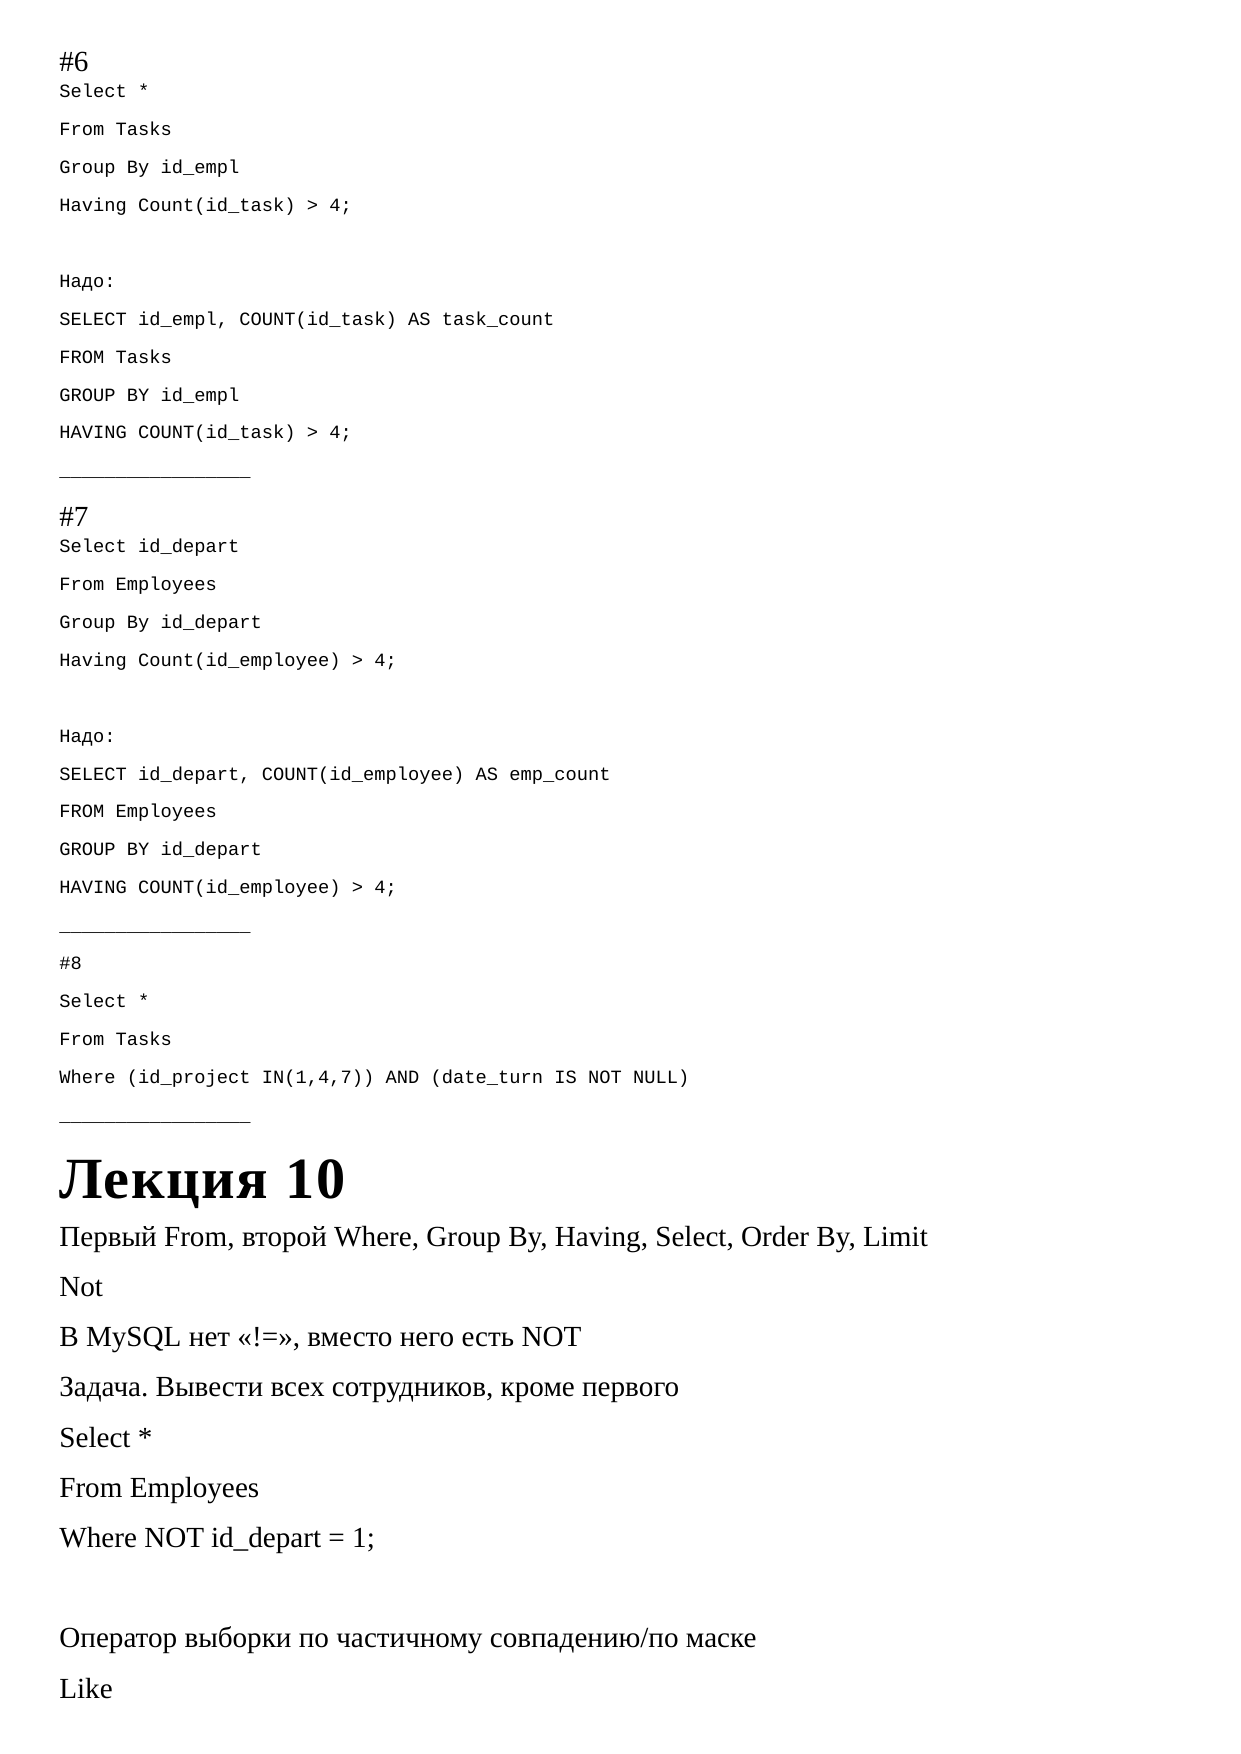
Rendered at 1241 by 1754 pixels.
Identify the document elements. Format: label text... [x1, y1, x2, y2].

text #7 [59, 499, 1152, 533]
text From Employees [59, 1470, 1152, 1503]
text #8 [59, 954, 1152, 975]
text В MySQL нет «!=», вместо него есть NOT [59, 1319, 1152, 1353]
text #6 [59, 44, 1152, 78]
text Where NOT id_depart = 1; [59, 1520, 1152, 1554]
text HAVING COUNT(id_task) > 4; [59, 423, 1152, 444]
text _________________ [59, 1106, 1152, 1127]
text Select * [59, 1420, 1152, 1453]
text Select * [59, 82, 1152, 103]
text Group By id_empl [59, 158, 1152, 179]
text Select id_depart [59, 537, 1152, 558]
text Оператор выборки по частичному совпадению/по маске [59, 1621, 1152, 1654]
text Having Count(id_employee) > 4; [59, 651, 1152, 672]
text Not [59, 1269, 1152, 1303]
text Where (id_project IN(1,4,7)) AND (date_turn IS NOT NULL) [59, 1068, 1152, 1089]
text From Tasks [59, 1030, 1152, 1051]
text GROUP BY id_empl [59, 385, 1152, 407]
text Надо: [59, 726, 1152, 748]
text Like [59, 1671, 1152, 1704]
text Надо: [59, 272, 1152, 293]
text _________________ [59, 916, 1152, 937]
text Having Count(id_task) > 4; [59, 196, 1152, 217]
text FROM Tasks [59, 347, 1152, 369]
text Задача. Вывести всех сотрудников, кроме первого [59, 1369, 1152, 1403]
text SELECT id_depart, COUNT(id_employee) AS emp_count [59, 764, 1152, 786]
text Select * [59, 992, 1152, 1013]
text Group By id_depart [59, 613, 1152, 634]
text Первый From, второй Where, Group By, Having, Select, Order By, Limit [59, 1219, 1152, 1252]
text SELECT id_empl, COUNT(id_task) AS task_count [59, 309, 1152, 331]
text From Employees [59, 575, 1152, 596]
text GROUP BY id_depart [59, 840, 1152, 861]
text FROM Employees [59, 802, 1152, 823]
text HAVING COUNT(id_employee) > 4; [59, 878, 1152, 899]
text _________________ [59, 461, 1152, 482]
subtitle Лекция 10 [59, 1143, 1152, 1211]
text From Tasks [59, 120, 1152, 141]
